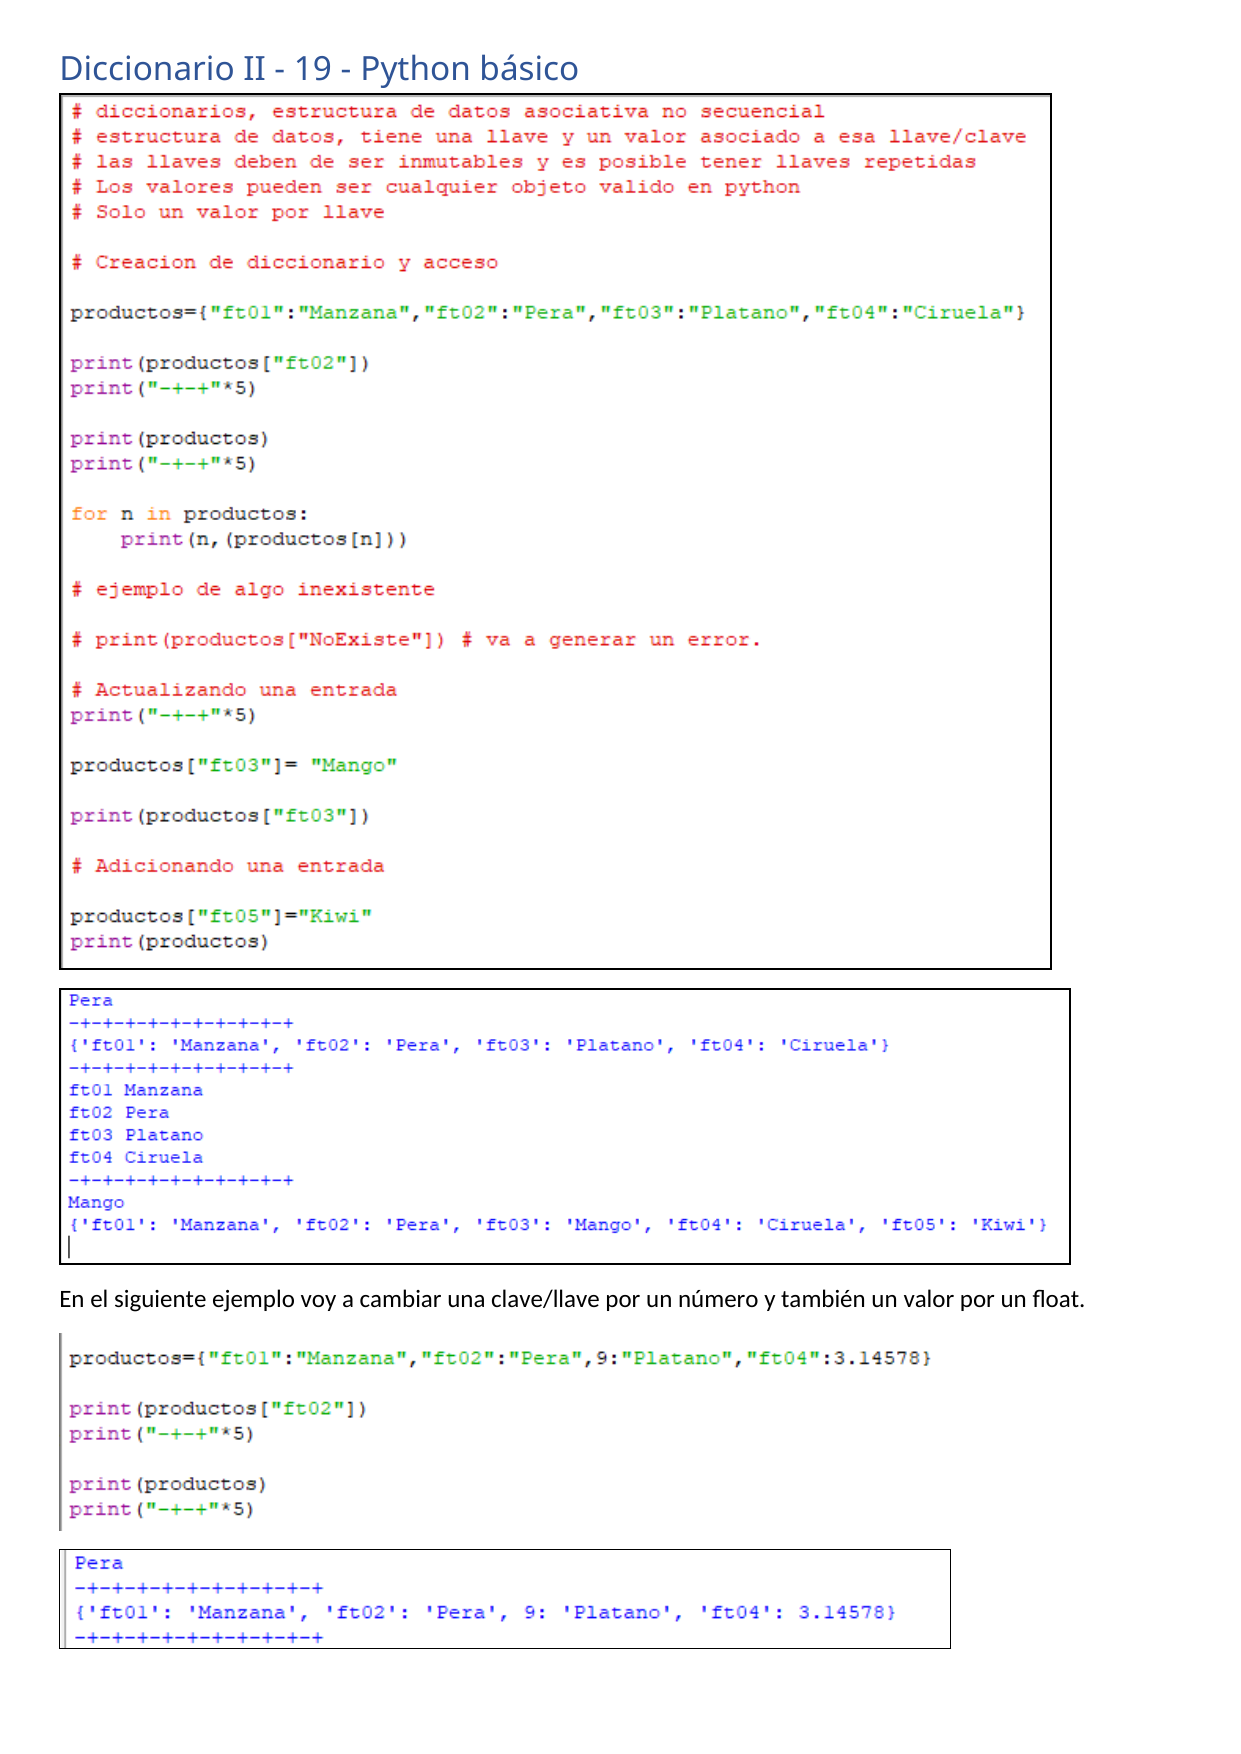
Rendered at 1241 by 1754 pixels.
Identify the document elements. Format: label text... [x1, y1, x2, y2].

picture [60, 1550, 950, 1648]
text En el siguiente ejemplo voy a cambiar una clave/llave por un número y también un valor por un float. [59, 1284, 1181, 1314]
picture [61, 990, 1069, 1263]
picture [59, 1333, 957, 1531]
subtitle Diccionario II - 19 - Python básico [59, 44, 1181, 90]
picture [61, 95, 1050, 968]
